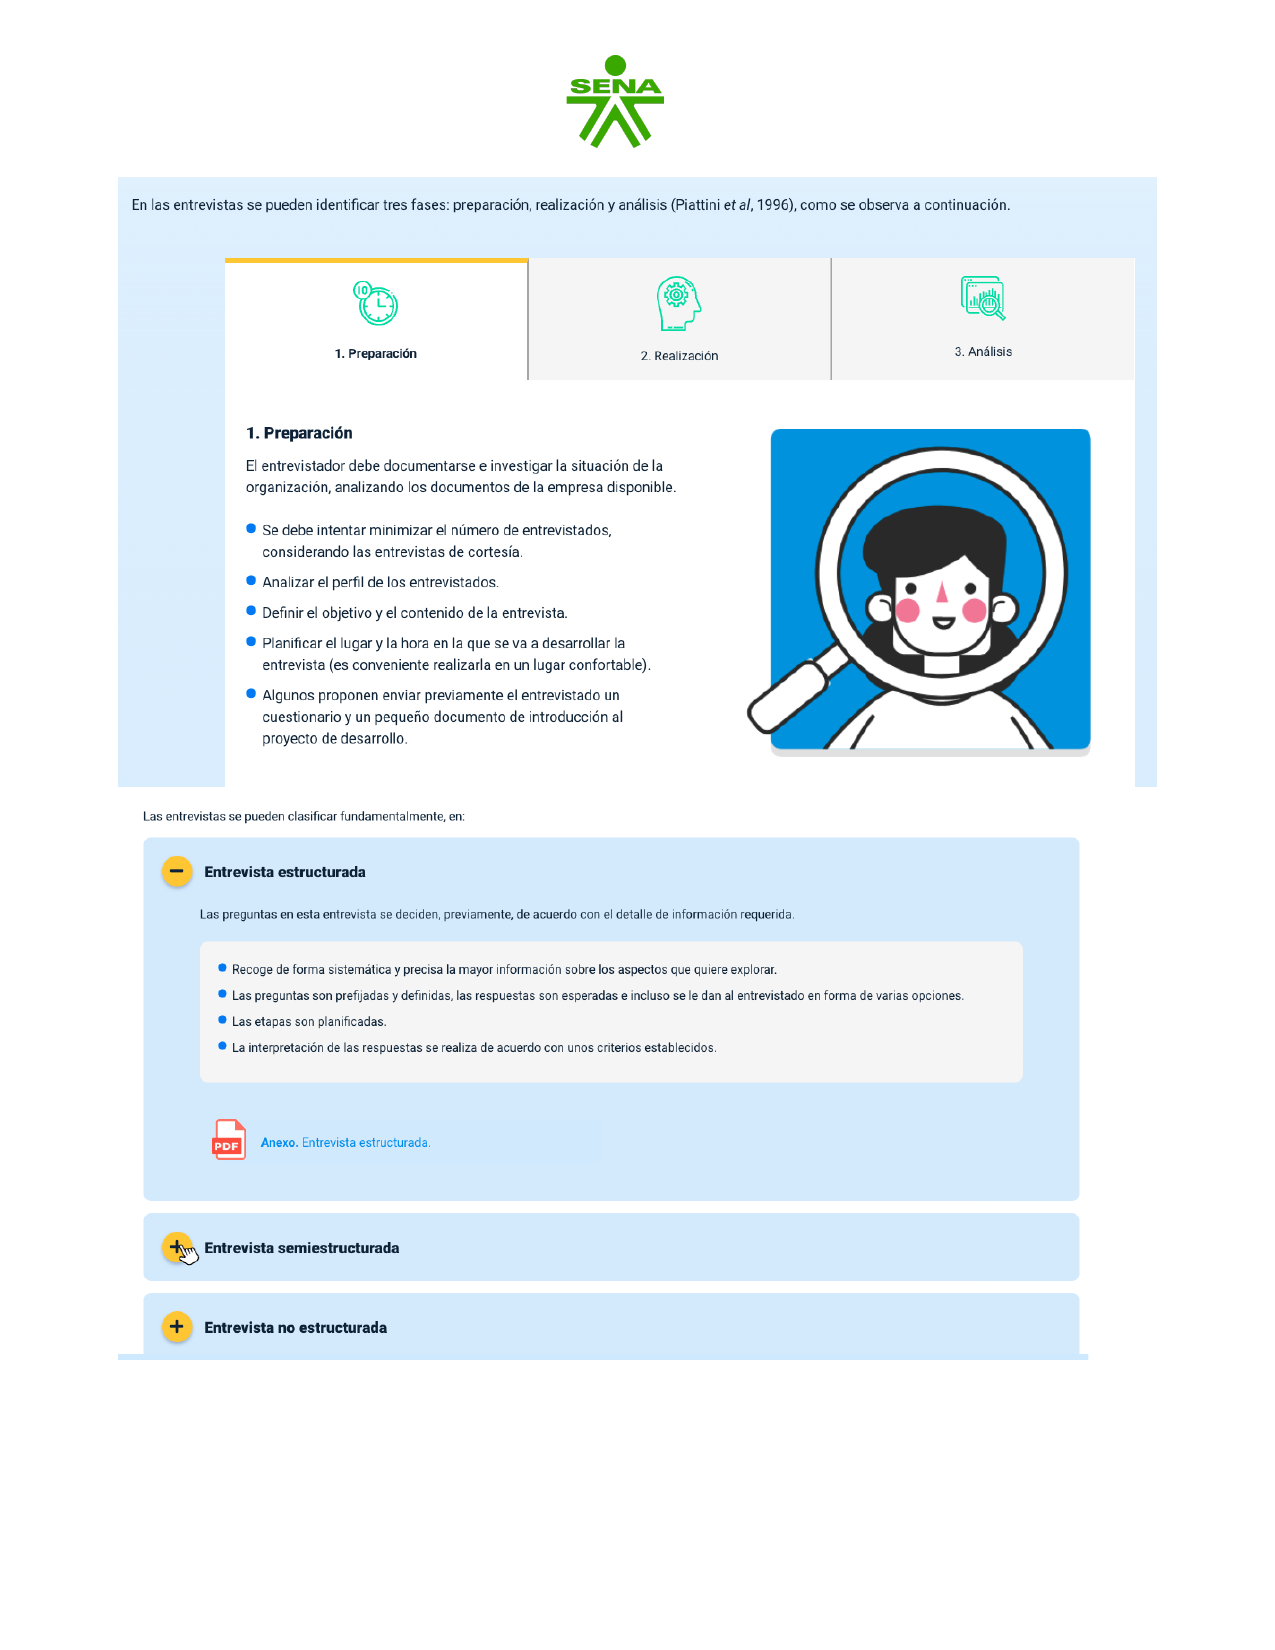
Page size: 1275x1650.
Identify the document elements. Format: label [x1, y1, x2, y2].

picture [566, 55, 664, 148]
picture [118, 798, 1089, 1360]
picture [118, 177, 1157, 787]
